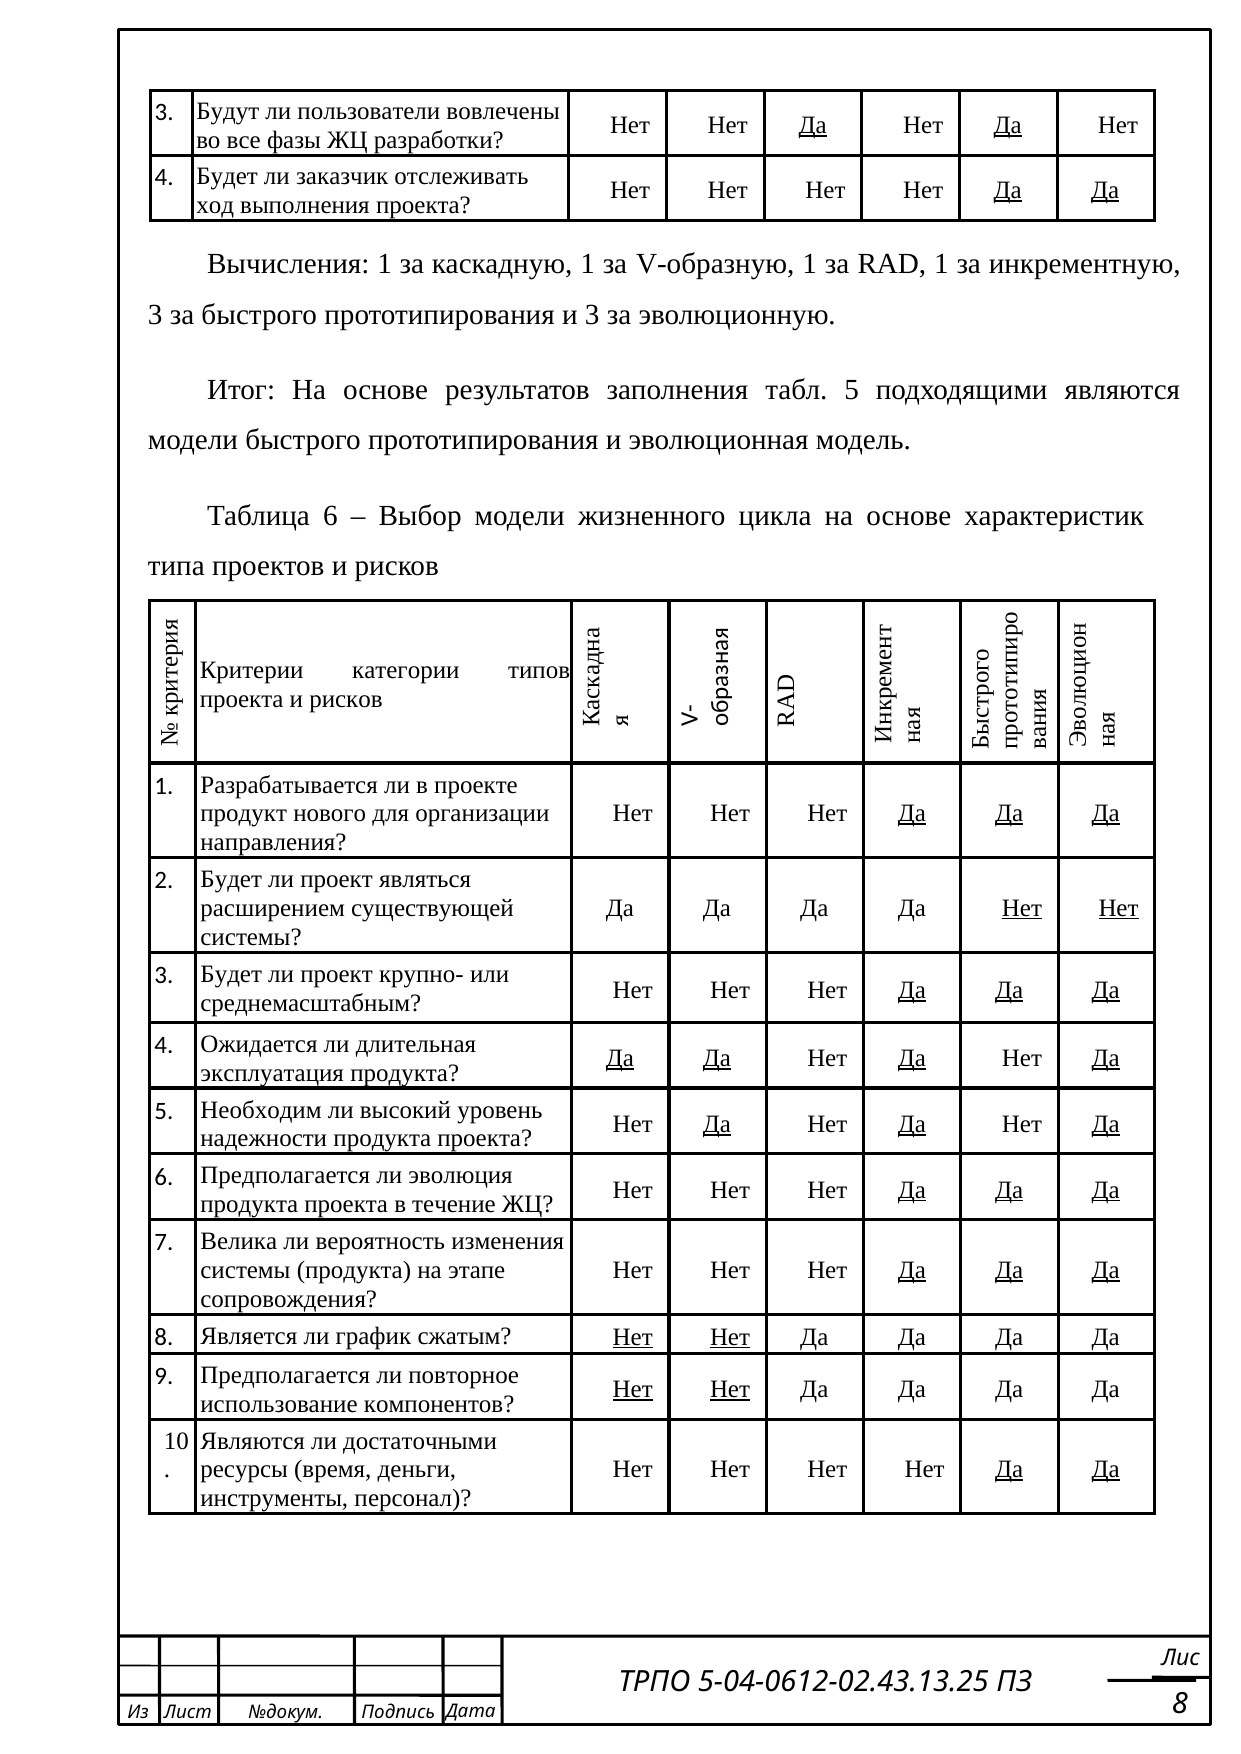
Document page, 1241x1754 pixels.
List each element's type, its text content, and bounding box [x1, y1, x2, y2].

table_cell Да [573, 1024, 667, 1086]
table_cell Нет [671, 954, 765, 1021]
table_cell Нет [573, 954, 667, 1021]
table_cell Нет [766, 157, 860, 218]
table_cell Нет [768, 1090, 862, 1152]
table_cell 9. [151, 1355, 194, 1417]
table_cell 10. [151, 1421, 194, 1512]
table_header Эволюционная [1060, 602, 1153, 761]
table_cell Да [1060, 1155, 1153, 1218]
table_cell Нет [573, 1355, 667, 1417]
table_cell Да [962, 954, 1057, 1021]
table_cell Да [961, 157, 1056, 218]
table_cell Нет [768, 1155, 862, 1218]
table_cell Да [671, 1024, 765, 1086]
table_cell Нет [573, 1090, 667, 1152]
table_header Каскадная [573, 602, 667, 761]
table_cell Нет [1060, 859, 1153, 951]
table_cell Да [1060, 1355, 1153, 1417]
table_cell Да [865, 765, 959, 856]
table_cell Необходим ли высокий уровень надежности продукта проекта? [197, 1090, 570, 1152]
table_cell Нет [671, 1316, 765, 1352]
table_cell Нет [570, 157, 665, 218]
table_cell Нет [962, 1024, 1057, 1086]
table_cell Будет ли проект крупно- или среднемасштабным? [197, 954, 570, 1021]
table_cell Да [766, 92, 860, 153]
table_cell Является ли график сжатым? [197, 1316, 570, 1352]
table_cell Нет [671, 1221, 765, 1313]
table_cell 6. [151, 1155, 194, 1218]
table_cell Да [768, 1316, 862, 1352]
table_cell Да [865, 1155, 959, 1218]
table_cell 3. [152, 92, 191, 153]
table_cell Нет [962, 859, 1057, 951]
table_cell Да [865, 954, 959, 1021]
table_cell Да [962, 1155, 1057, 1218]
table_cell Да [573, 859, 667, 951]
table_cell 3. [151, 954, 194, 1021]
table_cell Нет [768, 765, 862, 856]
table_cell Да [962, 1221, 1057, 1313]
table_cell Нет [768, 954, 862, 1021]
table_header Критерии категории типов проекта и рисков [197, 602, 570, 761]
table_cell 5. [151, 1090, 194, 1152]
table_cell Нет [671, 1155, 765, 1218]
table_cell 8. [151, 1316, 194, 1352]
table_cell Да [1060, 1090, 1153, 1152]
table_cell Нет [573, 1221, 667, 1313]
table_cell 1. [151, 765, 194, 856]
table_header Инкрементная [865, 602, 959, 761]
table_cell Да [962, 765, 1057, 856]
table_cell Предполагается ли эволюция продукта проекта в течение ЖЦ? [197, 1155, 570, 1218]
table_header Быстрого прототипирования [962, 602, 1057, 761]
table_cell Да [1060, 765, 1153, 856]
table_cell Да [865, 1024, 959, 1086]
table_cell Да [671, 1090, 765, 1152]
table_cell Нет [668, 92, 763, 153]
table_cell Да [962, 1355, 1057, 1417]
text Итог: На основе результатов заполнения табл. 5 подходящими являются модели быстрого прототипирования и эволюционная модель. [148, 372, 1181, 456]
table_cell Да [1060, 954, 1153, 1021]
table_cell Предполагается ли повторное использование компонентов? [197, 1355, 570, 1417]
table_cell Нет [671, 1355, 765, 1417]
table_cell Да [671, 859, 765, 951]
table_cell Да [865, 1316, 959, 1352]
table_cell Да [961, 92, 1056, 153]
table_cell Будут ли пользователи вовлечены во все фазы ЖЦ разработки? [194, 92, 567, 153]
table_cell Ожидается ли длительная эксплуатация продукта? [197, 1024, 570, 1086]
table_cell Нет [573, 1421, 667, 1512]
table_cell Да [1060, 1221, 1153, 1313]
table_cell Нет [671, 1421, 765, 1512]
table_cell Нет [768, 1024, 862, 1086]
table_cell Да [1060, 1024, 1153, 1086]
table_cell Нет [865, 1421, 959, 1512]
table_cell Будет ли заказчик отслеживать ход выполнения проекта? [194, 157, 567, 218]
table_header V-образная [671, 602, 765, 761]
table_cell Велика ли вероятность изменения системы (продукта) на этапе сопровождения? [197, 1221, 570, 1313]
table_cell Нет [570, 92, 665, 153]
table_cell 2. [151, 859, 194, 951]
table_cell Да [962, 1421, 1057, 1512]
table_cell 7. [151, 1221, 194, 1313]
table_cell Да [1059, 157, 1153, 218]
table_cell Разрабатывается ли в проекте продукт нового для организации направления? [197, 765, 570, 856]
table_cell Нет [863, 92, 958, 153]
text Таблица 6 – Выбор модели жизненного цикла на основе характеристик типа проектов и рисков [148, 498, 1145, 582]
table_cell Да [865, 859, 959, 951]
table_cell Нет [768, 1421, 862, 1512]
table_cell Да [768, 1355, 862, 1417]
table_cell Нет [962, 1090, 1057, 1152]
table_cell Да [865, 1221, 959, 1313]
table_cell Да [1060, 1316, 1153, 1352]
table_header RAD [768, 602, 862, 761]
table_cell Нет [768, 1221, 862, 1313]
text Вычисления: 1 за каскадную, 1 за V-образную, 1 за RAD, 1 за инкрементную, 3 за быстрого прототипирования и 3 за эволюционную. [148, 247, 1181, 330]
table_cell Нет [668, 157, 763, 218]
table_cell Да [962, 1316, 1057, 1352]
table_cell 4. [151, 1024, 194, 1086]
table_cell Нет [573, 1155, 667, 1218]
table_cell Нет [863, 157, 958, 218]
table_cell Нет [1059, 92, 1153, 153]
table_cell Да [865, 1090, 959, 1152]
table_cell Да [1060, 1421, 1153, 1512]
table_header № критерия [151, 602, 194, 761]
table_cell Являются ли достаточными ресурсы (время, деньги, инструменты, персонал)? [197, 1421, 570, 1512]
table_cell Нет [671, 765, 765, 856]
table_cell Да [865, 1355, 959, 1417]
table_cell 4. [152, 157, 191, 218]
table_cell Будет ли проект являться расширением существующей системы? [197, 859, 570, 951]
table_cell Да [768, 859, 862, 951]
table_cell Нет [573, 1316, 667, 1352]
table_cell Нет [573, 765, 667, 856]
